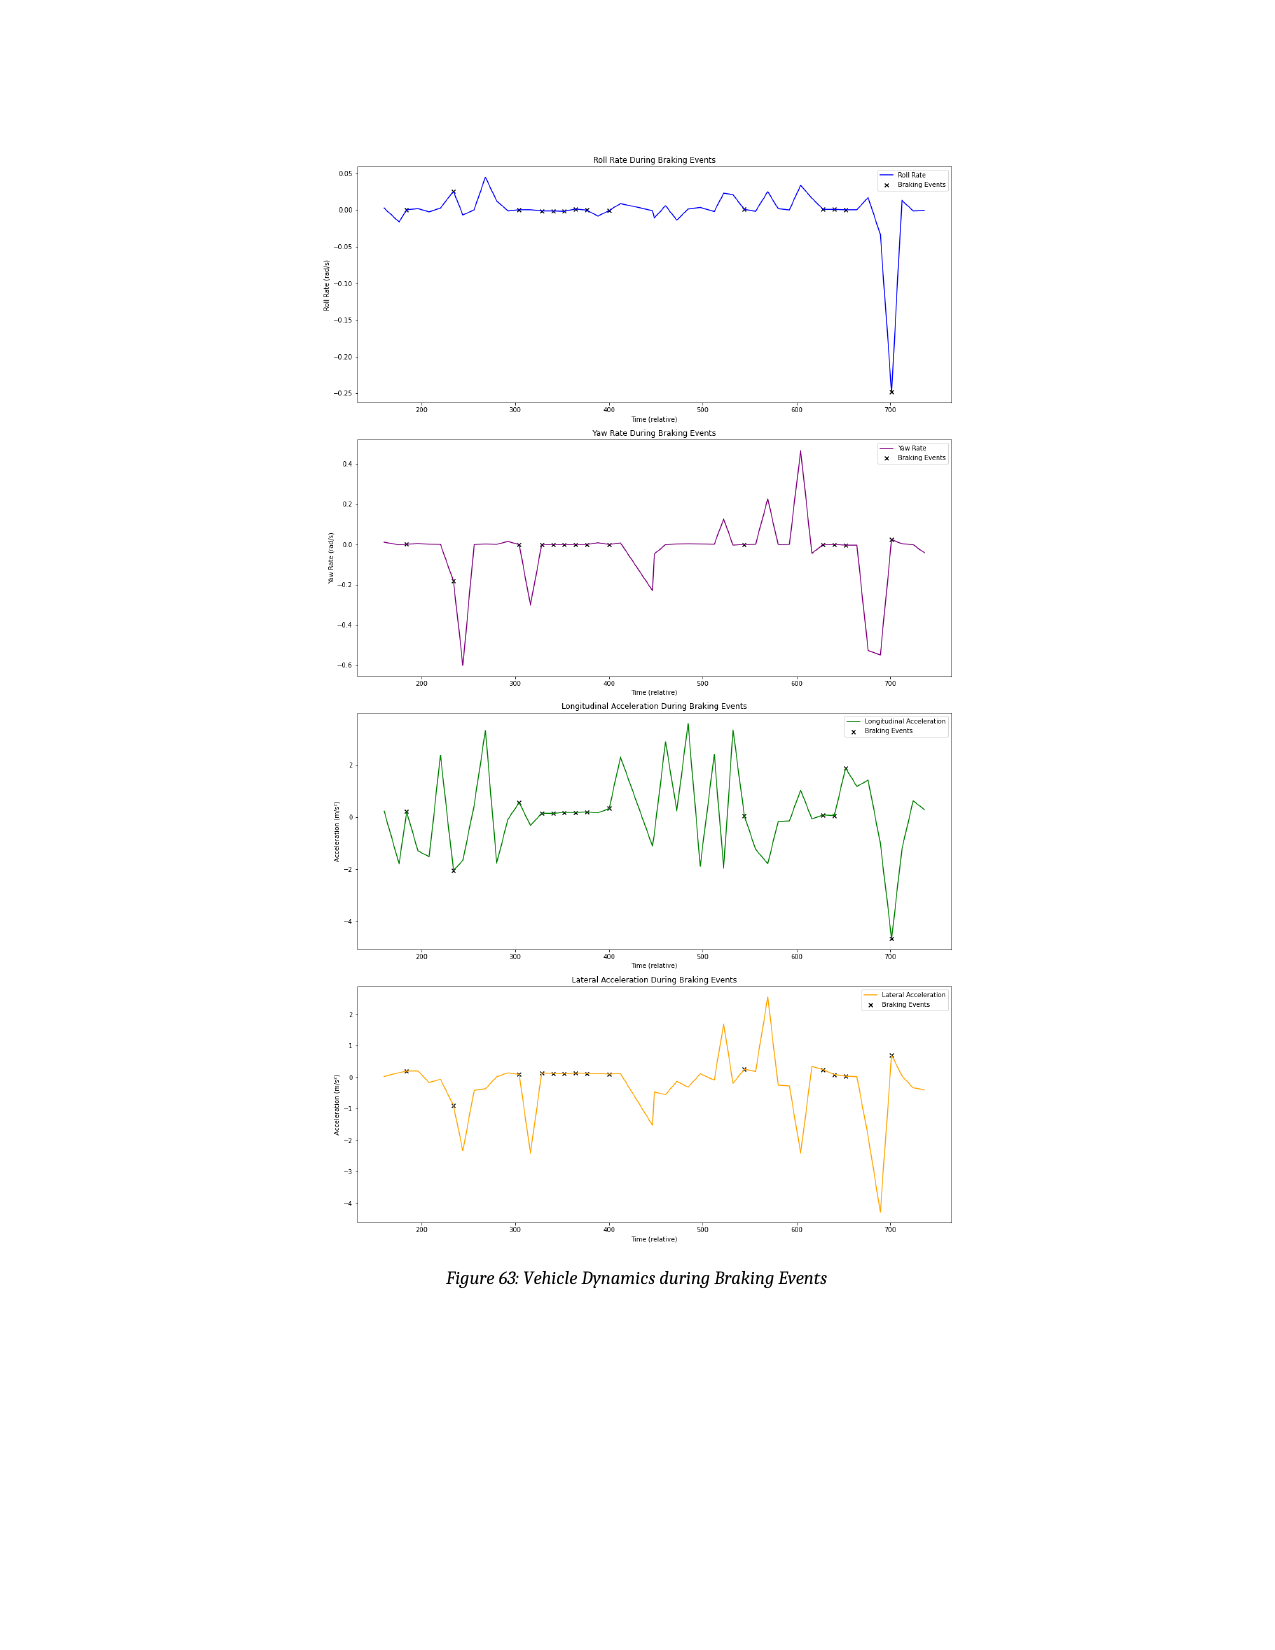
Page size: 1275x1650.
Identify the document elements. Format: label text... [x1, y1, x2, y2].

picture [317, 150, 958, 1249]
